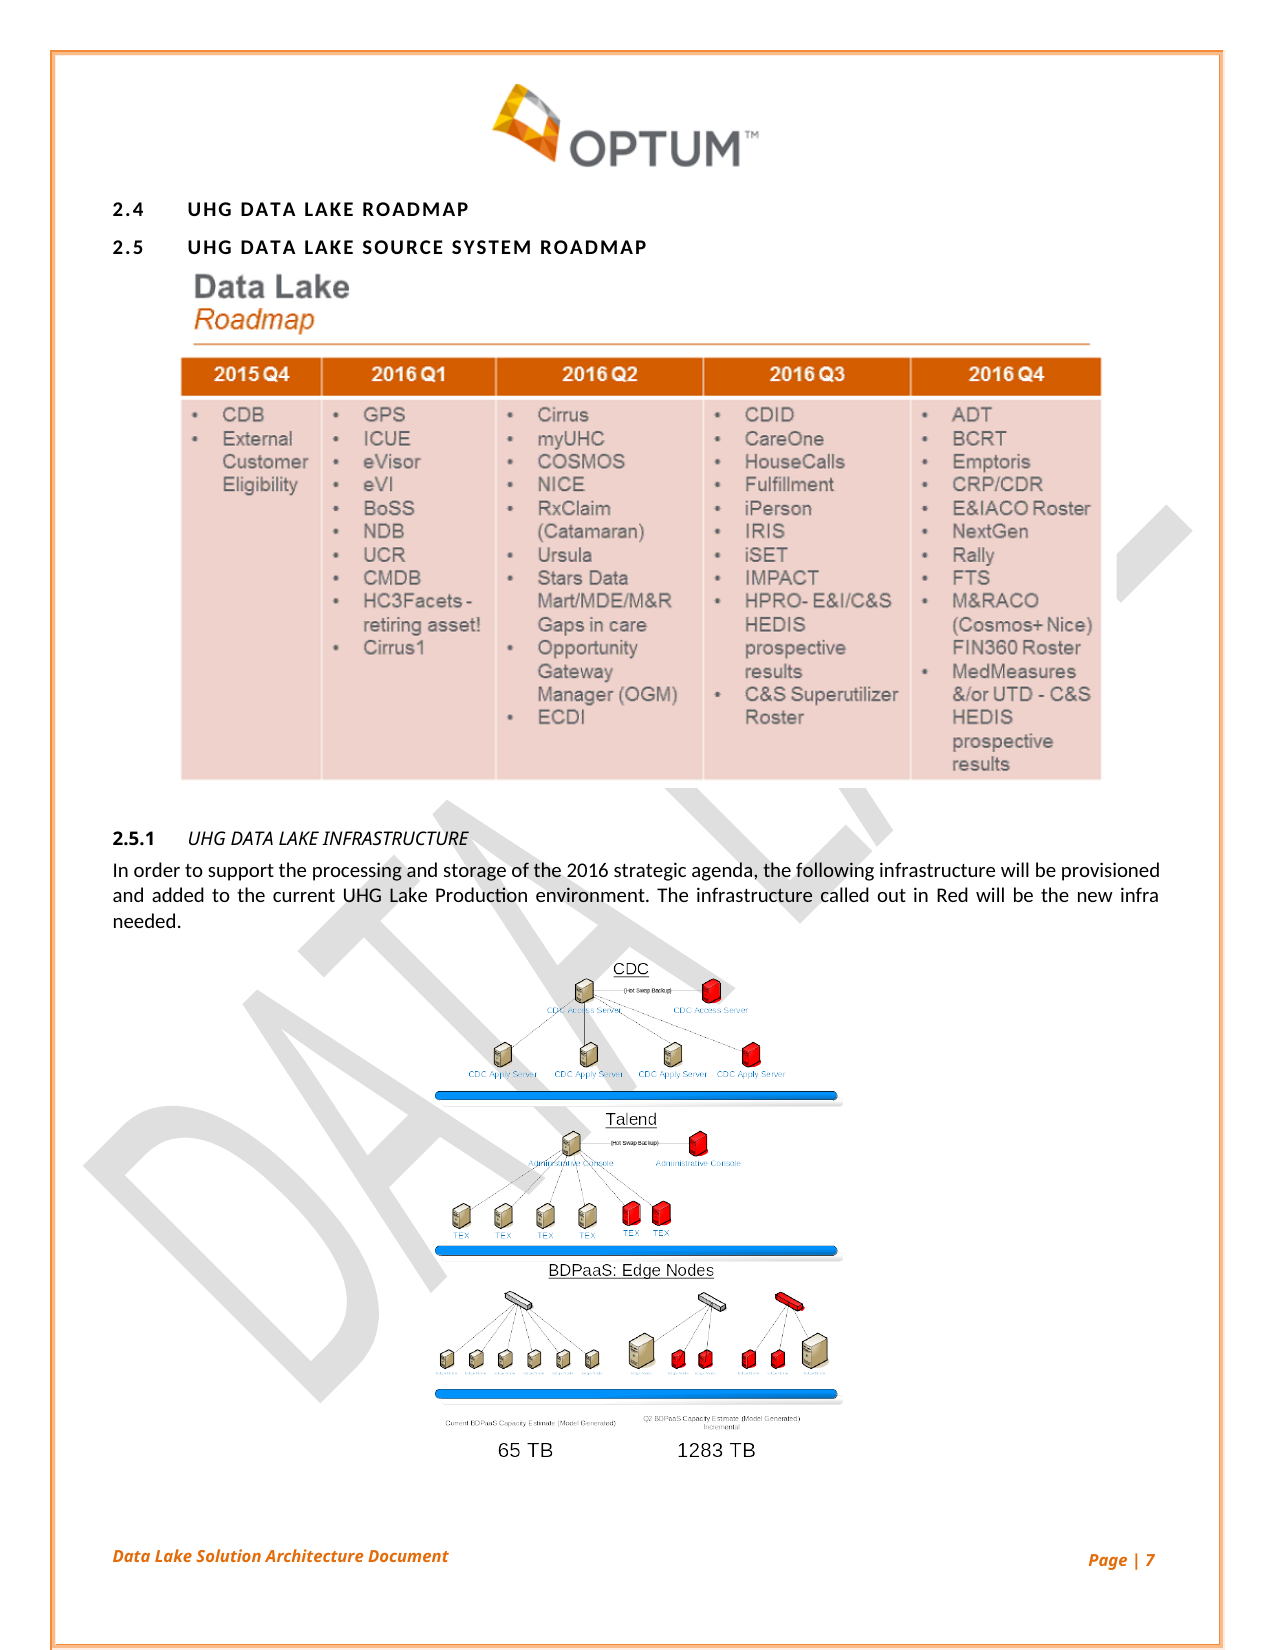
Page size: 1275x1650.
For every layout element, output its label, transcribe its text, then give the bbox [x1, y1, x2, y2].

text In order to support the processing and storage of the 2016 strategic agenda, the following infrastructure will be provisioned and added to the current UHG Lake Production environment. The infrastructure called out in Red will be the new infra needed. [112, 857, 1162, 933]
picture [490, 84, 765, 172]
picture [158, 265, 1117, 788]
subtitle UHG Data Lake Source System Roadmap [112, 234, 1162, 259]
subtitle UHG Data Lake Infrastructure [112, 825, 1162, 851]
subtitle UHG Data Lake Roadmap [112, 196, 1162, 222]
